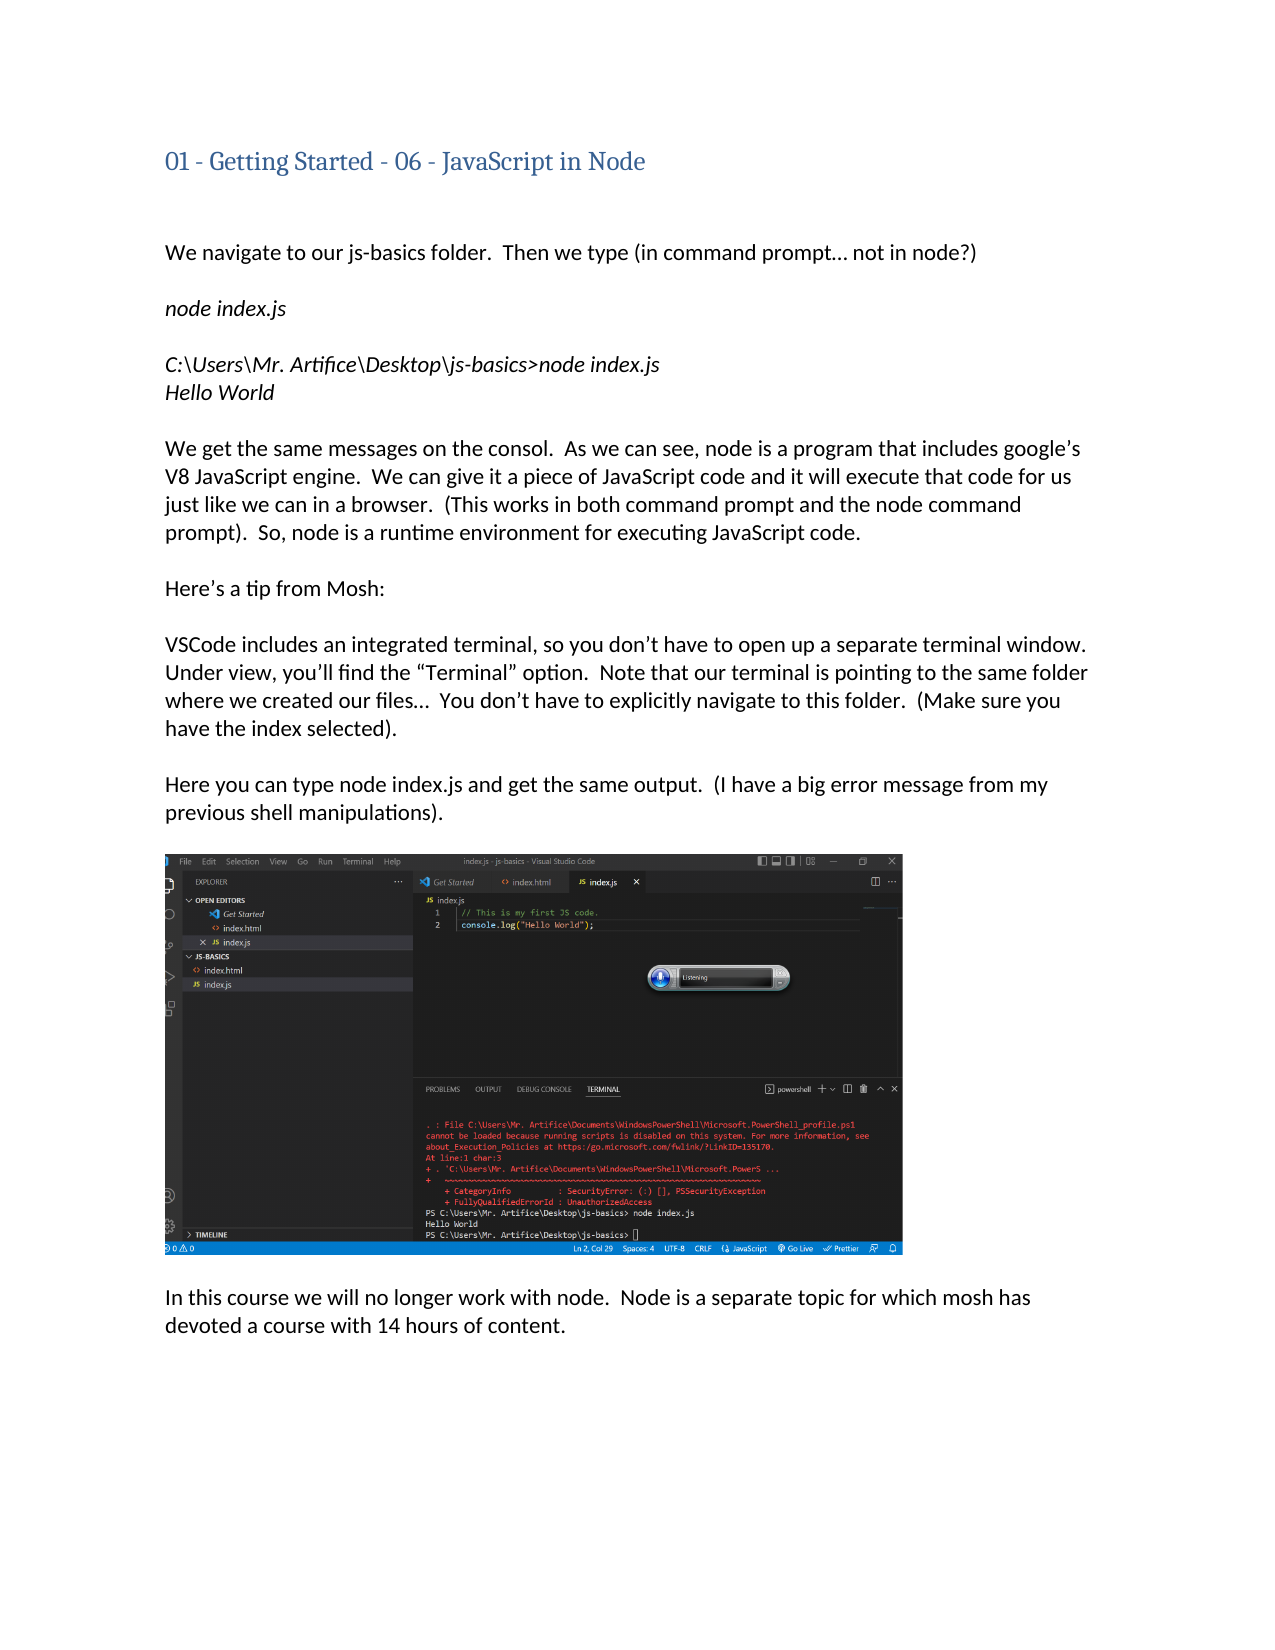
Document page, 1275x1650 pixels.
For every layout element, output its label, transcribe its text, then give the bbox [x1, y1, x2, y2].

text We get the same messages on the consol. As we can see, node is a program that includes google’s V8 JavaScript engine. We can give it a piece of JavaScript code and it will execute that code for us just like we can in a browser. (This works in both command prompt and the node command prompt). So, node is a runtime environment for executing JavaScript code. [165, 434, 1110, 546]
text In this course we will no longer work with node. Node is a separate topic for which mosh has devoted a course with 14 hours of content. [165, 1283, 1110, 1339]
text VSCode includes an integrated terminal, so you don’t have to open up a separate terminal window. Under view, you’ll find the “Terminal” option. Note that our terminal is pointing to the same folder where we created our files… You don’t have to explicitly navigate to this folder. (Make sure you have the index selected). [165, 630, 1110, 742]
subtitle 01 - Getting Started - 06 - JavaScript in Node [165, 146, 1110, 177]
text node index.js [165, 294, 1110, 322]
picture [165, 854, 903, 1255]
text Here you can type node index.js and get the same output. (I have a big error message from my previous shell manipulations). [165, 770, 1110, 826]
text C:\Users\Mr. Artifice\Desktop\js-basics>node index.js [165, 350, 1110, 378]
text Hello World [165, 378, 1110, 406]
text We navigate to our js-basics folder. Then we type (in command prompt… not in node?) [165, 238, 1110, 266]
text Here’s a tip from Mosh: [165, 574, 1110, 602]
